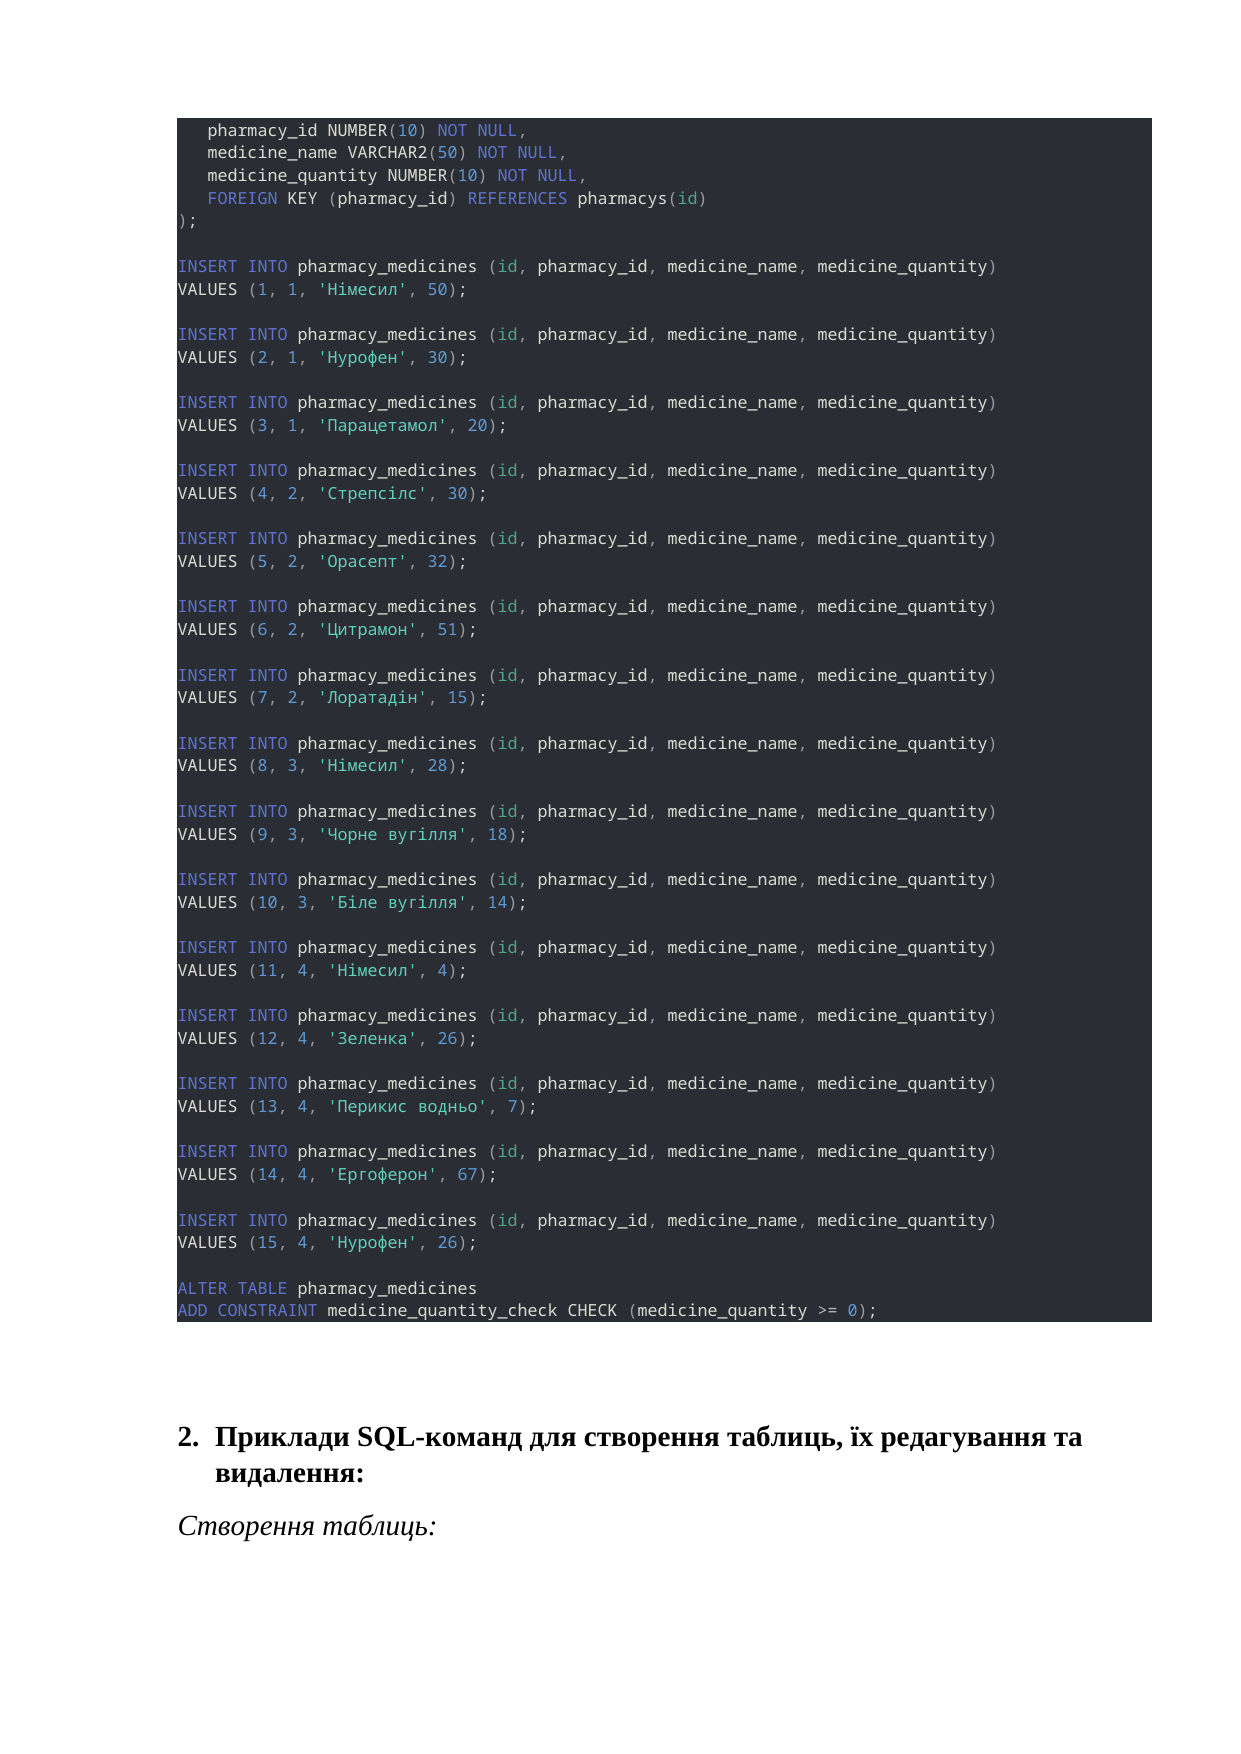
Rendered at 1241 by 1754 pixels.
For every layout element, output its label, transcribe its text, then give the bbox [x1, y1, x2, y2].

text INSERT INTO pharmacy_medicines (id, pharmacy_id, medicine_name, medicine_quantity) [177, 1004, 1152, 1026]
text INSERT INTO pharmacy_medicines (id, pharmacy_id, medicine_name, medicine_quantity) [177, 254, 1152, 277]
text INSERT INTO pharmacy_medicines (id, pharmacy_id, medicine_name, medicine_quantity) [177, 322, 1152, 345]
text VALUES (8, 3, 'Німесил', 28); [177, 754, 1152, 777]
text VALUES (15, 4, 'Нурофен', 26); [177, 1231, 1152, 1253]
text ADD CONSTRAINT medicine_quantity_check CHECK (medicine_quantity >= 0); [177, 1299, 1152, 1322]
text INSERT INTO pharmacy_medicines (id, pharmacy_id, medicine_name, medicine_quantity) [177, 799, 1152, 822]
text INSERT INTO pharmacy_medicines (id, pharmacy_id, medicine_name, medicine_quantity) [177, 731, 1152, 754]
text VALUES (14, 4, 'Ергоферон', 67); [177, 1163, 1152, 1185]
text VALUES (10, 3, 'Біле вугілля', 14); [177, 890, 1152, 913]
text INSERT INTO pharmacy_medicines (id, pharmacy_id, medicine_name, medicine_quantity) [177, 936, 1152, 958]
text INSERT INTO pharmacy_medicines (id, pharmacy_id, medicine_name, medicine_quantity) [177, 459, 1152, 481]
text Створення таблиць: [177, 1508, 1152, 1542]
text medicine_quantity NUMBER(10) NOT NULL, [177, 163, 1152, 186]
text VALUES (9, 3, 'Чорне вугілля', 18); [177, 822, 1152, 845]
text INSERT INTO pharmacy_medicines (id, pharmacy_id, medicine_name, medicine_quantity) [177, 391, 1152, 413]
text INSERT INTO pharmacy_medicines (id, pharmacy_id, medicine_name, medicine_quantity) [177, 1072, 1152, 1094]
text VALUES (13, 4, 'Перикис водньо', 7); [177, 1094, 1152, 1117]
text INSERT INTO pharmacy_medicines (id, pharmacy_id, medicine_name, medicine_quantity) [177, 595, 1152, 618]
text VALUES (1, 1, 'Німесил', 50); [177, 277, 1152, 300]
text INSERT INTO pharmacy_medicines (id, pharmacy_id, medicine_name, medicine_quantity) [177, 663, 1152, 686]
text INSERT INTO pharmacy_medicines (id, pharmacy_id, medicine_name, medicine_quantity) [177, 527, 1152, 549]
text ALTER TABLE pharmacy_medicines [177, 1276, 1152, 1299]
text VALUES (2, 1, 'Нурофен', 30); [177, 345, 1152, 368]
text VALUES (7, 2, 'Лоратадін', 15); [177, 686, 1152, 708]
text INSERT INTO pharmacy_medicines (id, pharmacy_id, medicine_name, medicine_quantity) [177, 1140, 1152, 1163]
text medicine_name VARCHAR2(50) NOT NULL, [177, 141, 1152, 163]
text VALUES (3, 1, 'Парацетамол', 20); [177, 413, 1152, 436]
text INSERT INTO pharmacy_medicines (id, pharmacy_id, medicine_name, medicine_quantity) [177, 867, 1152, 890]
text pharmacy_id NUMBER(10) NOT NULL, [177, 118, 1152, 141]
text ); [177, 209, 1152, 232]
text VALUES (5, 2, 'Орасепт', 32); [177, 549, 1152, 572]
text VALUES (6, 2, 'Цитрамон', 51); [177, 618, 1152, 640]
text VALUES (12, 4, 'Зеленка', 26); [177, 1026, 1152, 1049]
list Приклади SQL-команд для створення таблиць, їх редагування та видалення: [177, 1419, 1152, 1489]
text VALUES (4, 2, 'Стрепсілс', 30); [177, 481, 1152, 504]
text VALUES (11, 4, 'Німесил', 4); [177, 958, 1152, 981]
text INSERT INTO pharmacy_medicines (id, pharmacy_id, medicine_name, medicine_quantity) [177, 1208, 1152, 1231]
text FOREIGN KEY (pharmacy_id) REFERENCES pharmacys(id) [177, 186, 1152, 209]
